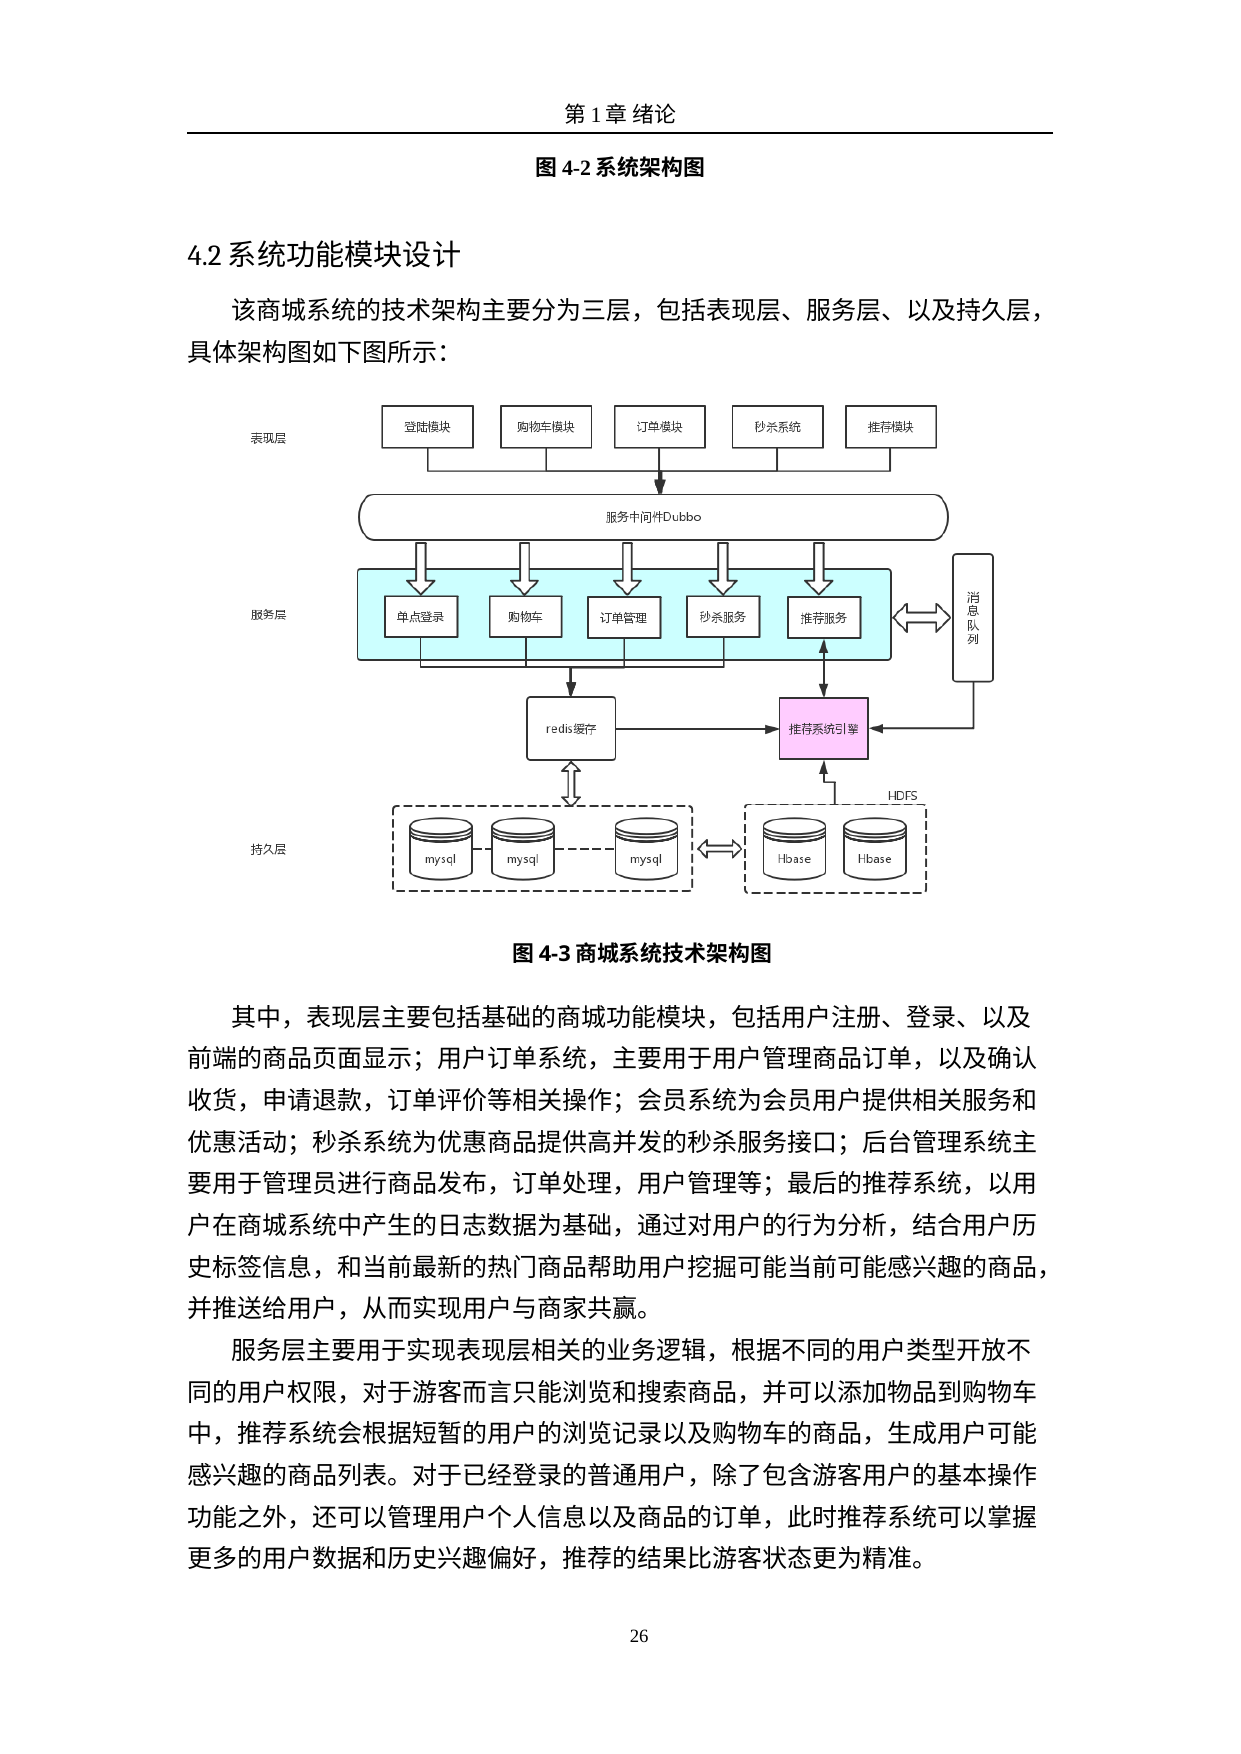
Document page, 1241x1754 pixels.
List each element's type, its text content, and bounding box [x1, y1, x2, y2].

text 该商城系统的技术架构主要分为三层，包括表现层、服务层、以及持久层，具体架构图如下图所示： [187, 286, 1053, 370]
text 服务层主要用于实现表现层相关的业务逻辑，根据不同的用户类型开放不同的用户权限，对于游客而言只能浏览和搜索商品，并可以添加物品到购物车中，推荐系统会根据短暂的用户的浏览记录以及购物车的商品，生成用户可能感兴趣的商品列表。对于已经登录的普通用户，除了包含游客用户的基本操作功能之外，还可以管理用户个人信息以及商品的订单，此时推荐系统可以掌握更多的用户数据和历史兴趣偏好，推荐的结果比游客状态更为精准。 [187, 1326, 1053, 1576]
subtitle 4.2 系统功能模块设计 [187, 232, 1053, 274]
text 其中，表现层主要包括基础的商城功能模块，包括用户注册、登录、以及前端的商品页面显示；用户订单系统，主要用于用户管理商品订单，以及确认收货，申请退款，订单评价等相关操作；会员系统为会员用户提供相关服务和优惠活动；秒杀系统为优惠商品提供高并发的秒杀服务接口；后台管理系统主要用于管理员进行商品发布，订单处理，用户管理等；最后的推荐系统，以用户在商城系统中产生的日志数据为基础，通过对用户的行为分析，结合用户历史标签信息，和当前最新的热门商品帮助用户挖掘可能当前可能感兴趣的商品，并推送给用户，从而实现用户与商家共赢。 [187, 993, 1053, 1326]
text 图4-3商城系统技术架构图 [187, 936, 1053, 968]
text 图4-2系统架构图 [187, 150, 1053, 182]
picture [220, 382, 1020, 912]
